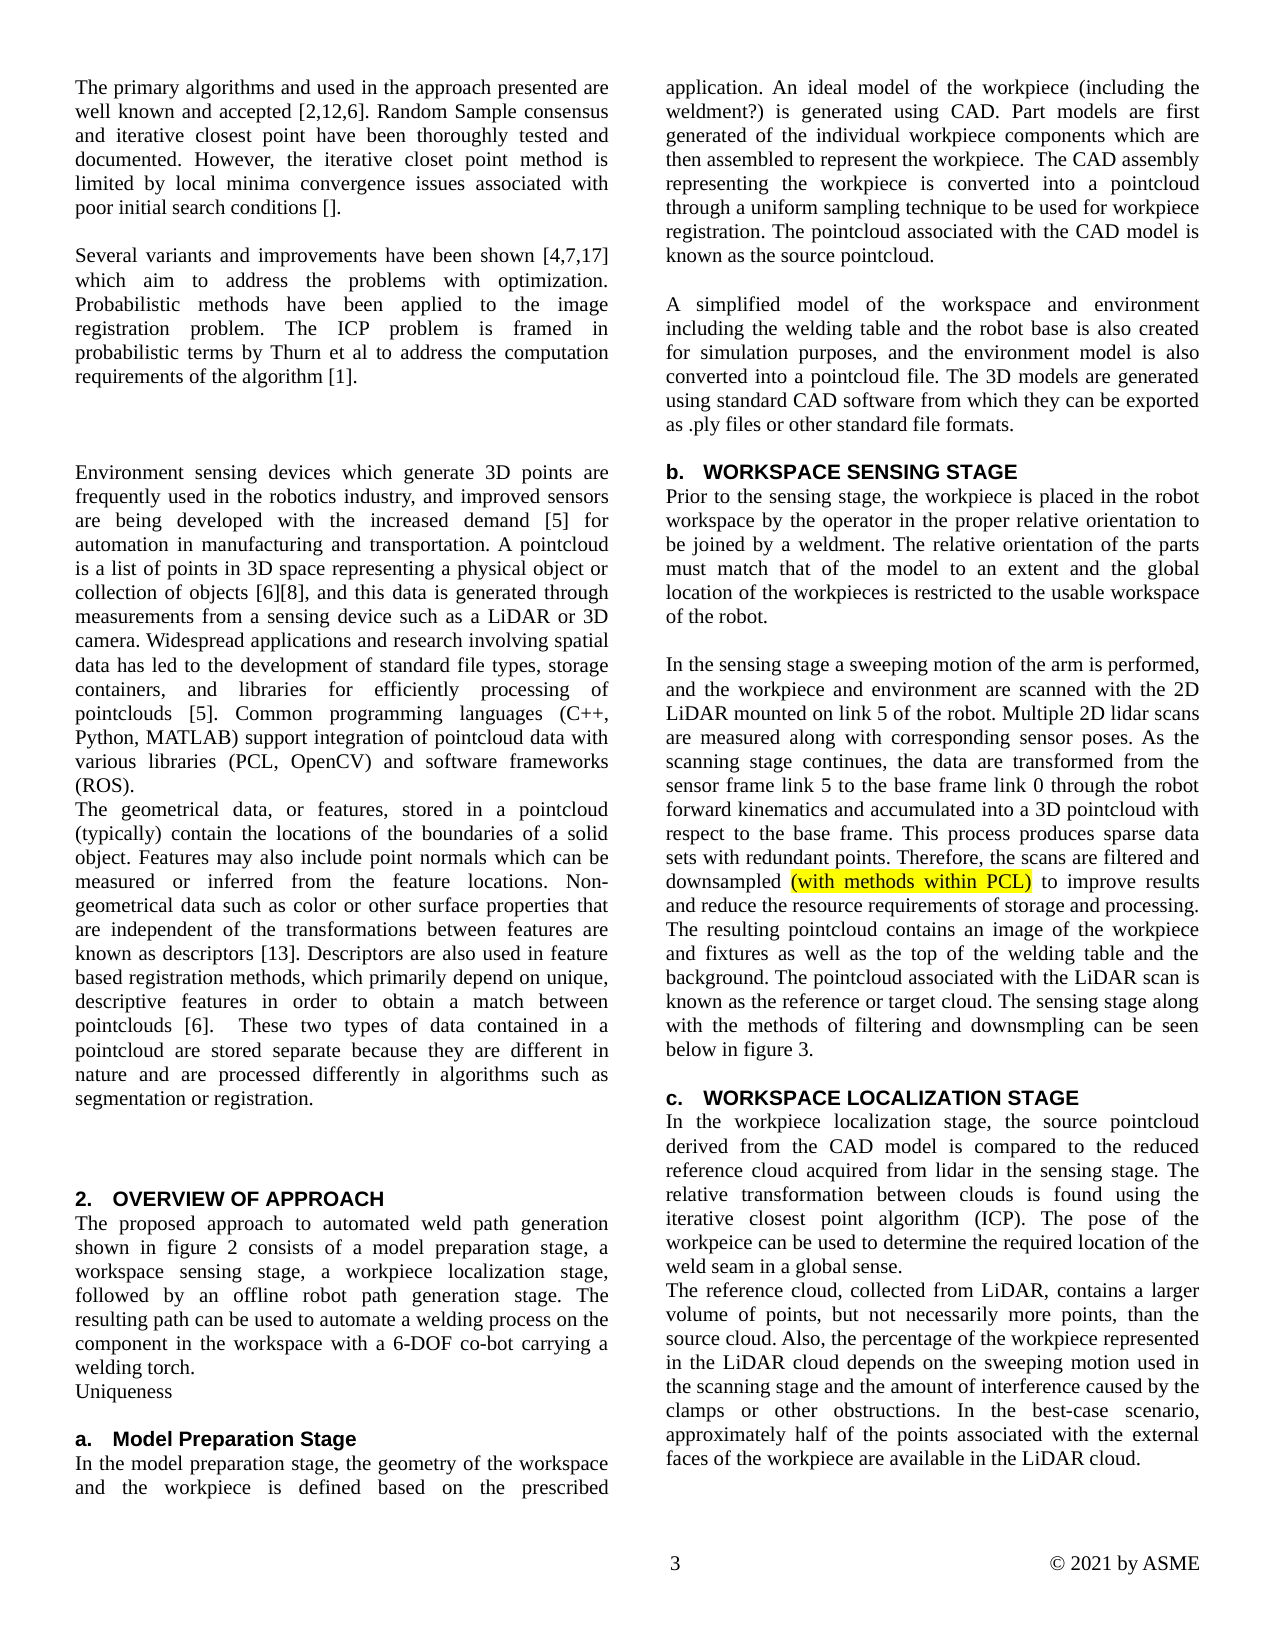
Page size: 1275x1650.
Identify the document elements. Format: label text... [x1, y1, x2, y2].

list WORKSPACE SENSING STAGE [666, 460, 1200, 484]
text The proposed approach to automated weld path generation shown in figure 2 consists of a model preparation stage, a workspace sensing stage, a workpiece localization stage, followed by an offline robot path generation stage. The resulting path can be used to automate a welding process on the component in the workspace with a 6-DOF co-bot carrying a welding torch. [75, 1211, 609, 1379]
text The reference cloud, collected from LiDAR, contains a larger volume of points, but not necessarily more points, than the source cloud. Also, the percentage of the workpiece represented in the LiDAR cloud depends on the sweeping motion used in the scanning stage and the amount of interference caused by the clamps or other obstructions. In the best-case scenario, approximately half of the points associated with the external faces of the workpiece are available in the LiDAR cloud. [666, 1278, 1200, 1470]
text Environment sensing devices which generate 3D points are frequently used in the robotics industry, and improved sensors are being developed with the increased demand [5] for automation in manufacturing and transportation. A pointcloud is a list of points in 3D space representing a physical object or collection of objects [6][8], and this data is generated through measurements from a sensing device such as a LiDAR or 3D camera. Widespread applications and research involving spatial data has led to the development of standard file types, storage containers, and libraries for efficiently processing of pointclouds [5]. Common programming languages (C++, Python, MATLAB) support integration of pointcloud data with various libraries (PCL, OpenCV) and software frameworks (ROS). [75, 460, 609, 797]
list WORKSPACE LOCALIZATION STAGE [666, 1086, 1200, 1109]
text In the model preparation stage, the geometry of the workspace and the workpiece is defined based on the prescribed application. An ideal model of the workpiece (including the weldment?) is generated using CAD. Part models are first generated of the individual workpiece components which are then assembled to represent the workpiece. The CAD assembly representing the workpiece is converted into a pointcloud through a uniform sampling technique to be used for workpiece registration. The pointcloud associated with the CAD model is known as the source pointcloud. [666, 75, 1200, 267]
text The geometrical data, or features, stored in a pointcloud (typically) contain the locations of the boundaries of a solid object. Features may also include point normals which can be measured or inferred from the feature locations. Non-geometrical data such as color or other surface properties that are independent of the transformations between features are known as descriptors [13]. Descriptors are also used in feature based registration methods, which primarily depend on unique, descriptive features in order to obtain a match between pointclouds [6]. These two types of data contained in a pointcloud are stored separate because they are different in nature and are processed differently in algorithms such as segmentation or registration. [75, 797, 609, 1110]
text Uniqueness [75, 1379, 609, 1403]
text The primary algorithms and used in the approach presented are well known and accepted [2,12,6]. Random Sample consensus and iterative closest point have been thoroughly tested and documented. However, the iterative closet point method is limited by local minima convergence issues associated with poor initial search conditions []. [75, 75, 609, 219]
text Several variants and improvements have been shown [4,7,17] which aim to address the problems with optimization. Probabilistic methods have been applied to the image registration problem. The ICP problem is framed in probabilistic terms by Thurn et al to address the computation requirements of the algorithm [1]. [75, 243, 609, 388]
list OVERVIEW OF APPROACH [75, 1187, 609, 1211]
text In the workpiece localization stage, the source pointcloud derived from the CAD model is compared to the reduced reference cloud acquired from lidar in the sensing stage. The relative transformation between clouds is found using the iterative closest point algorithm (ICP). The pose of the workpeice can be used to determine the required location of the weld seam in a global sense. [666, 1109, 1200, 1278]
text In the sensing stage a sweeping motion of the arm is performed, and the workpiece and environment are scanned with the 2D LiDAR mounted on link 5 of the robot. Multiple 2D lidar scans are measured along with corresponding sensor poses. As the scanning stage continues, the data are transformed from the sensor frame link 5 to the base frame link 0 through the robot forward kinematics and accumulated into a 3D pointcloud with respect to the base frame. This process produces sparse data sets with redundant points. Therefore, the scans are filtered and downsampled (with methods within PCL) to improve results and reduce the resource requirements of storage and processing. The resulting pointcloud contains an image of the workpiece and fixtures as well as the top of the welding table and the background. The pointcloud associated with the LiDAR scan is known as the reference or target cloud. The sensing stage along with the methods of filtering and downsmpling can be seen below in figure 3. [666, 652, 1200, 1061]
list Model Preparation Stage [75, 1427, 609, 1451]
text Prior to the sensing stage, the workpiece is placed in the robot workspace by the operator in the proper relative orientation to be joined by a weldment. The relative orientation of the parts must match that of the model to an extent and the global location of the workpieces is restricted to the usable workspace of the robot. [666, 484, 1200, 628]
text A simplified model of the workspace and environment including the welding table and the robot base is also created for simulation purposes, and the environment model is also converted into a pointcloud file. The 3D models are generated using standard CAD software from which they can be exported as .ply files or other standard file formats. [666, 292, 1200, 436]
